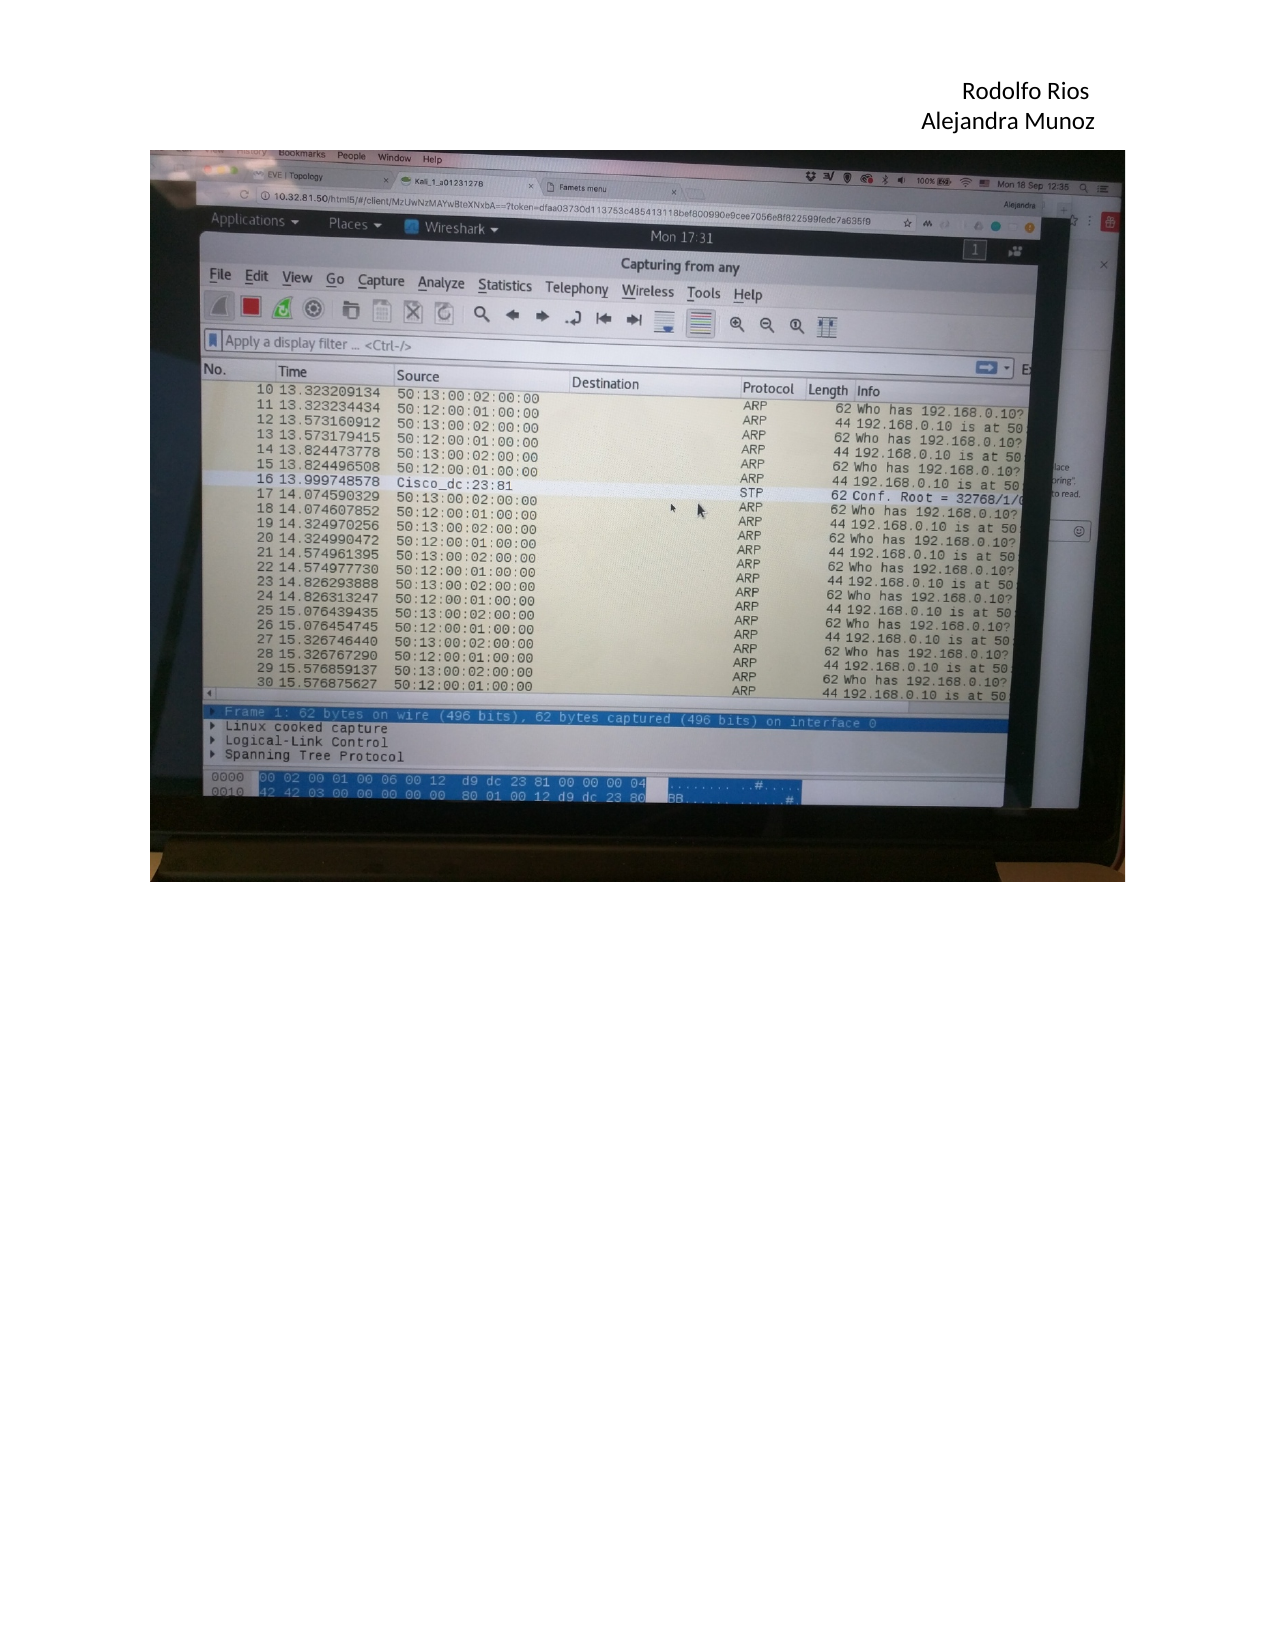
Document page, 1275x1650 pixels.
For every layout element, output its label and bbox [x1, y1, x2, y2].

picture [150, 150, 1125, 882]
